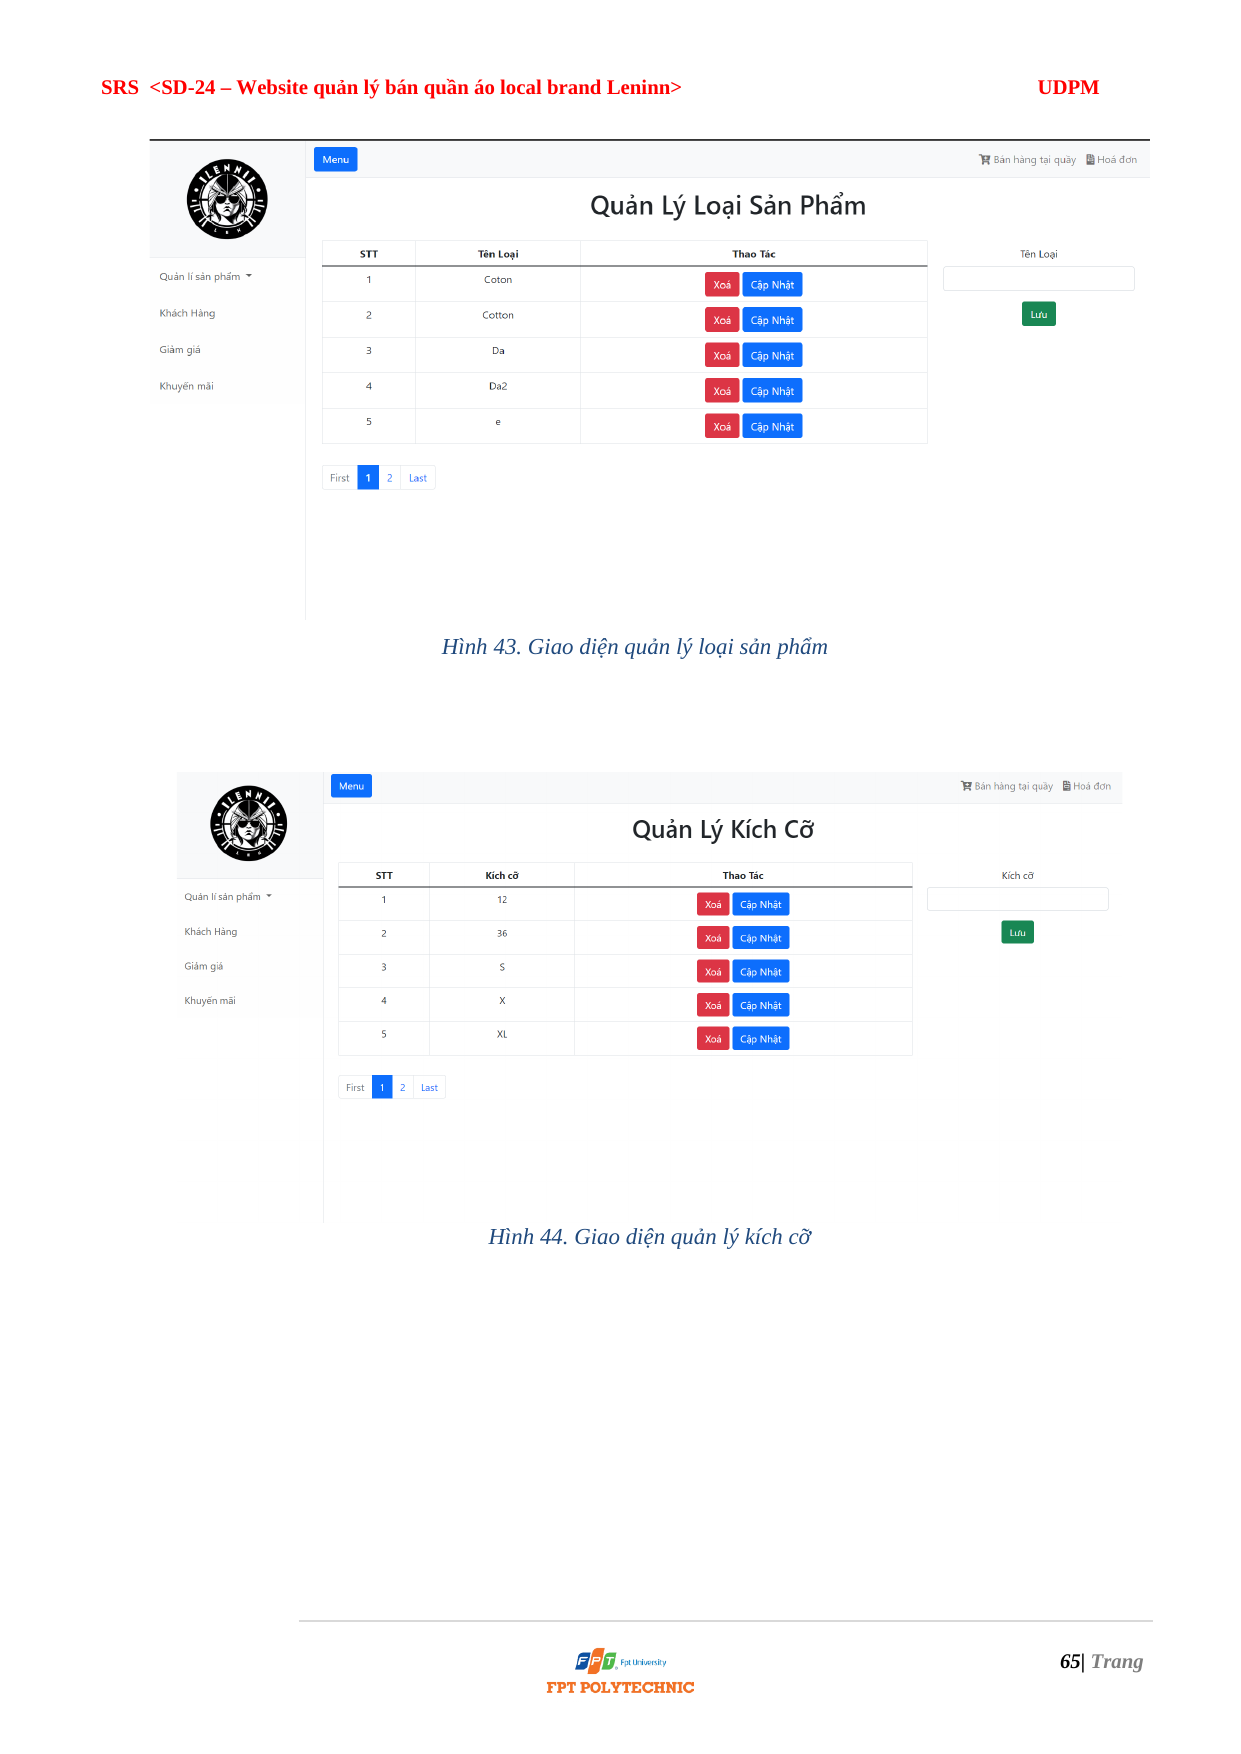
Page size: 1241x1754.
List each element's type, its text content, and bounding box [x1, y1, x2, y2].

picture [176, 772, 1123, 1223]
picture [149, 139, 1150, 620]
picture [546, 1647, 694, 1702]
text Hình 44. Giao diện quản lý kích cỡ [74, 1223, 1226, 1249]
text Hình 43. Giao diện quản lý loại sản phẩm [44, 633, 1226, 659]
